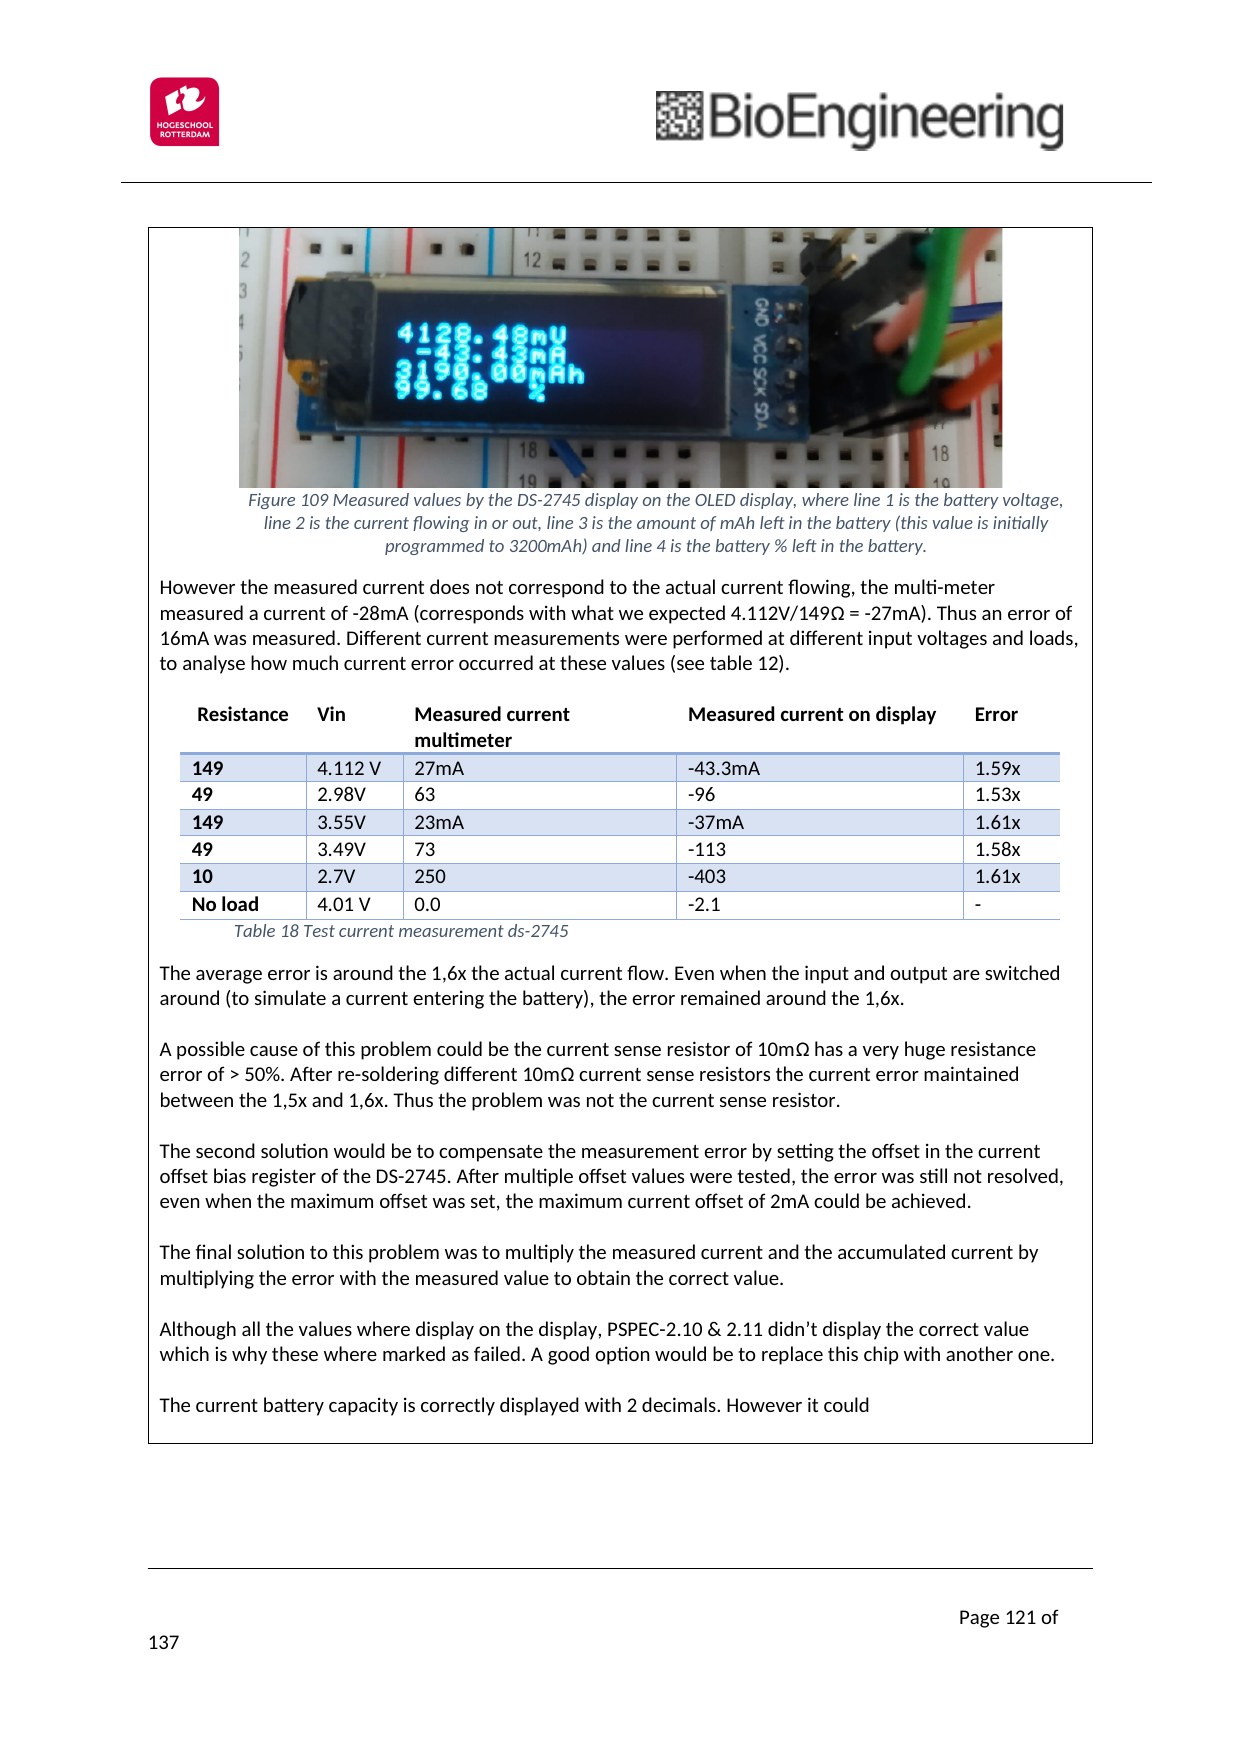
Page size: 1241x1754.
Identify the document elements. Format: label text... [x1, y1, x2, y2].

picture [147, 73, 222, 151]
picture [239, 228, 1003, 488]
picture [656, 91, 1064, 151]
